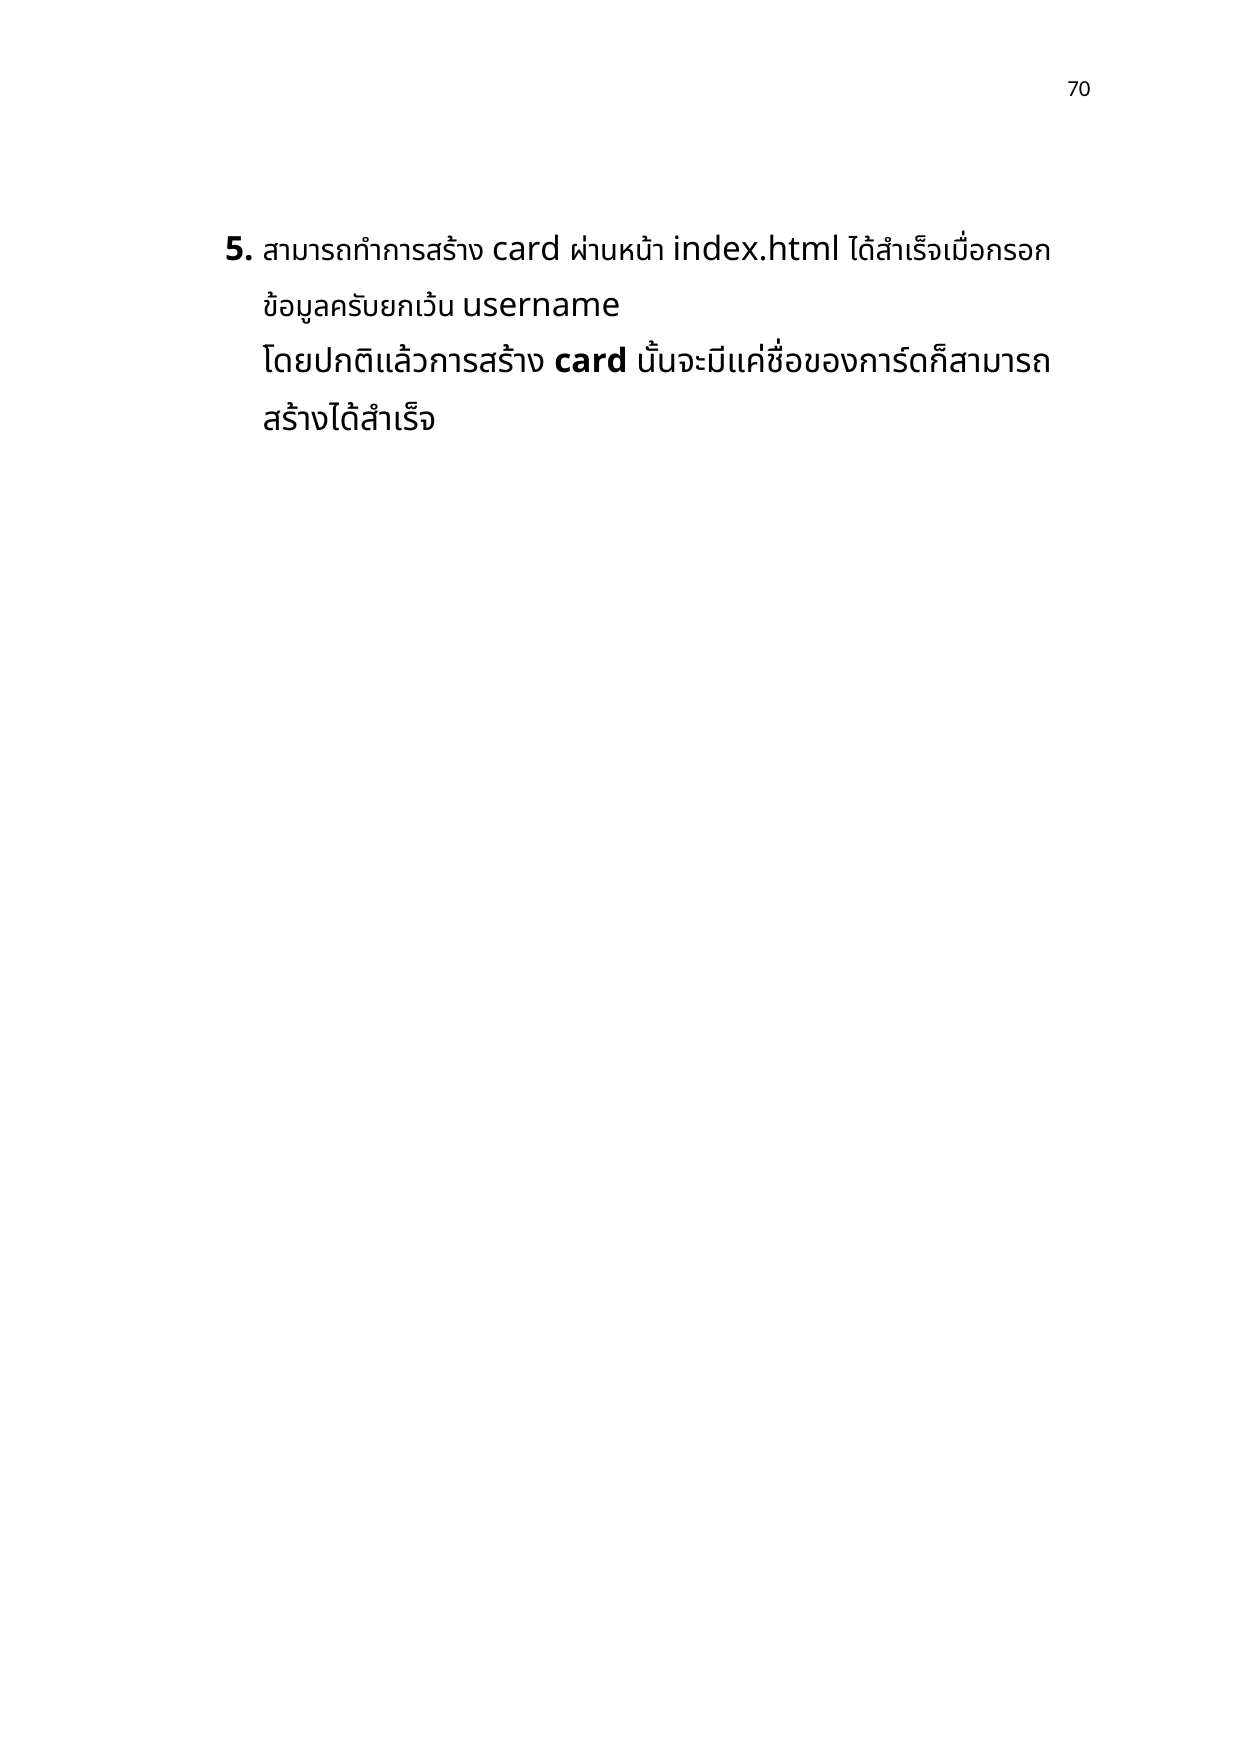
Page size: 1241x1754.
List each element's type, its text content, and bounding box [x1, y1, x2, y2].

list สามารถทำการสร้าง card ผ่านหน้า index.html ได้สำเร็จเมื่อกรอกข้อมูลครับยกเว้นusername โดยปกติแล้วการสร้าง card นั้นจะมีแค่ชื่อของการ์ดก็สามารถสร้างได้สำเร็จ [225, 225, 1090, 445]
